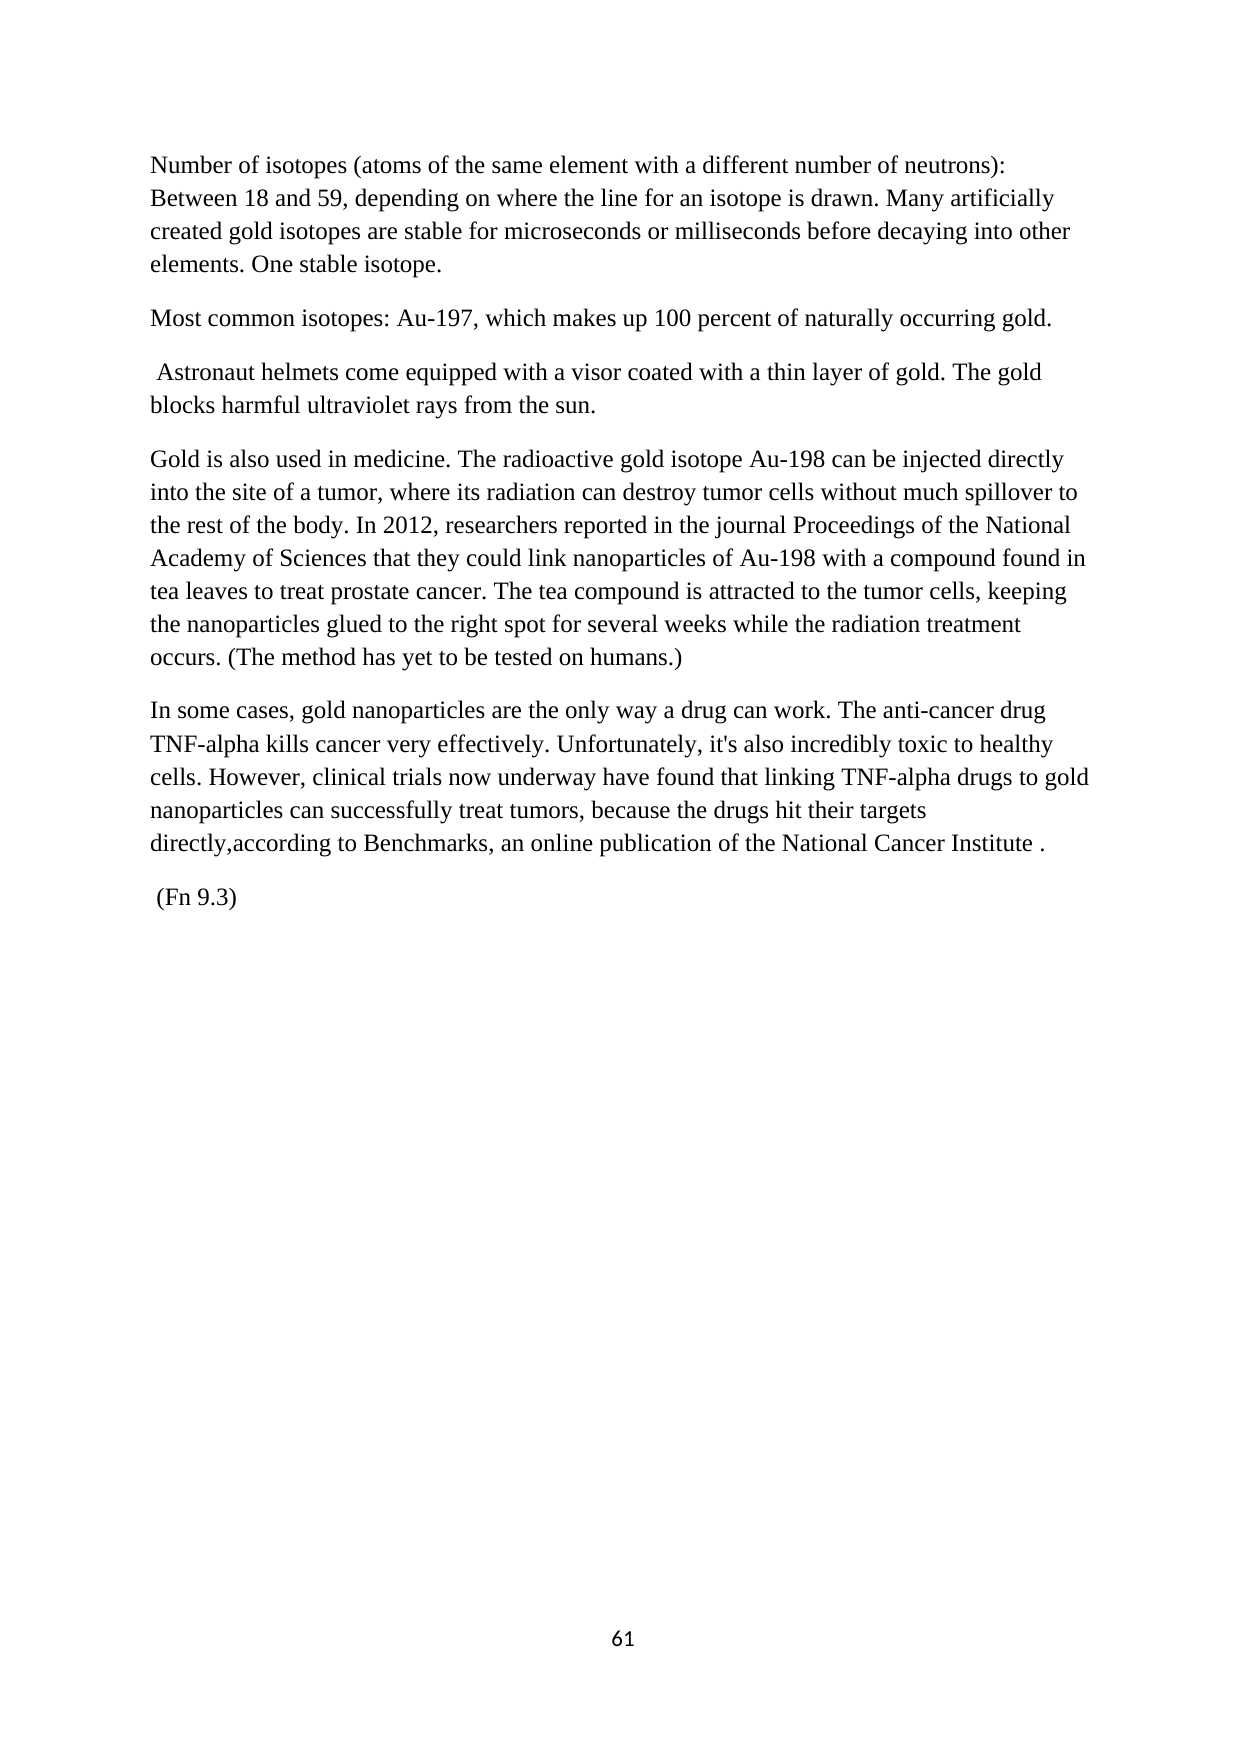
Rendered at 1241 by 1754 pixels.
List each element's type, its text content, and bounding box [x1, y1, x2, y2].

text (Fn 9.3) [150, 882, 1090, 910]
text Number of isotopes (atoms of the same element with a different number of neutrons): Between 18 and 59, depending on where the line for an isotope is drawn. Many artificially created gold isotopes are stable for microseconds or milliseconds before decaying into other elements. One stable isotope. [150, 150, 1090, 278]
text Gold is also used in medicine. The radioactive gold isotope Au-198 can be injected directly into the site of a tumor, where its radiation can destroy tumor cells without much spillover to the rest of the body. In 2012, researchers reported in the journal Proceedings of the National Academy of Sciences that they could link nanoparticles of Au-198 with a compound found in tea leaves to treat prostate cancer. The tea compound is attracted to the tumor cells, keeping the nanoparticles glued to the right spot for several weeks while the radiation treatment occurs. (The method has yet to be tested on humans.) [150, 444, 1090, 671]
text Most common isotopes: Au-197, which makes up 100 percent of naturally occurring gold. [150, 303, 1090, 332]
text Astronaut helmets come equipped with a visor coated with a thin layer of gold. The gold blocks harmful ultraviolet rays from the sun. [150, 357, 1090, 418]
text In some cases, gold nanoparticles are the only way a drug can work. The anti-cancer drug TNF-alpha kills cancer very effectively. Unfortunately, it's also incredibly toxic to healthy cells. However, clinical trials now underway have found that linking TNF-alpha drugs to gold nanoparticles can successfully treat tumors, because the drugs hit their targets directly,according to Benchmarks, an online publication of the National Cancer Institute . [150, 696, 1090, 856]
